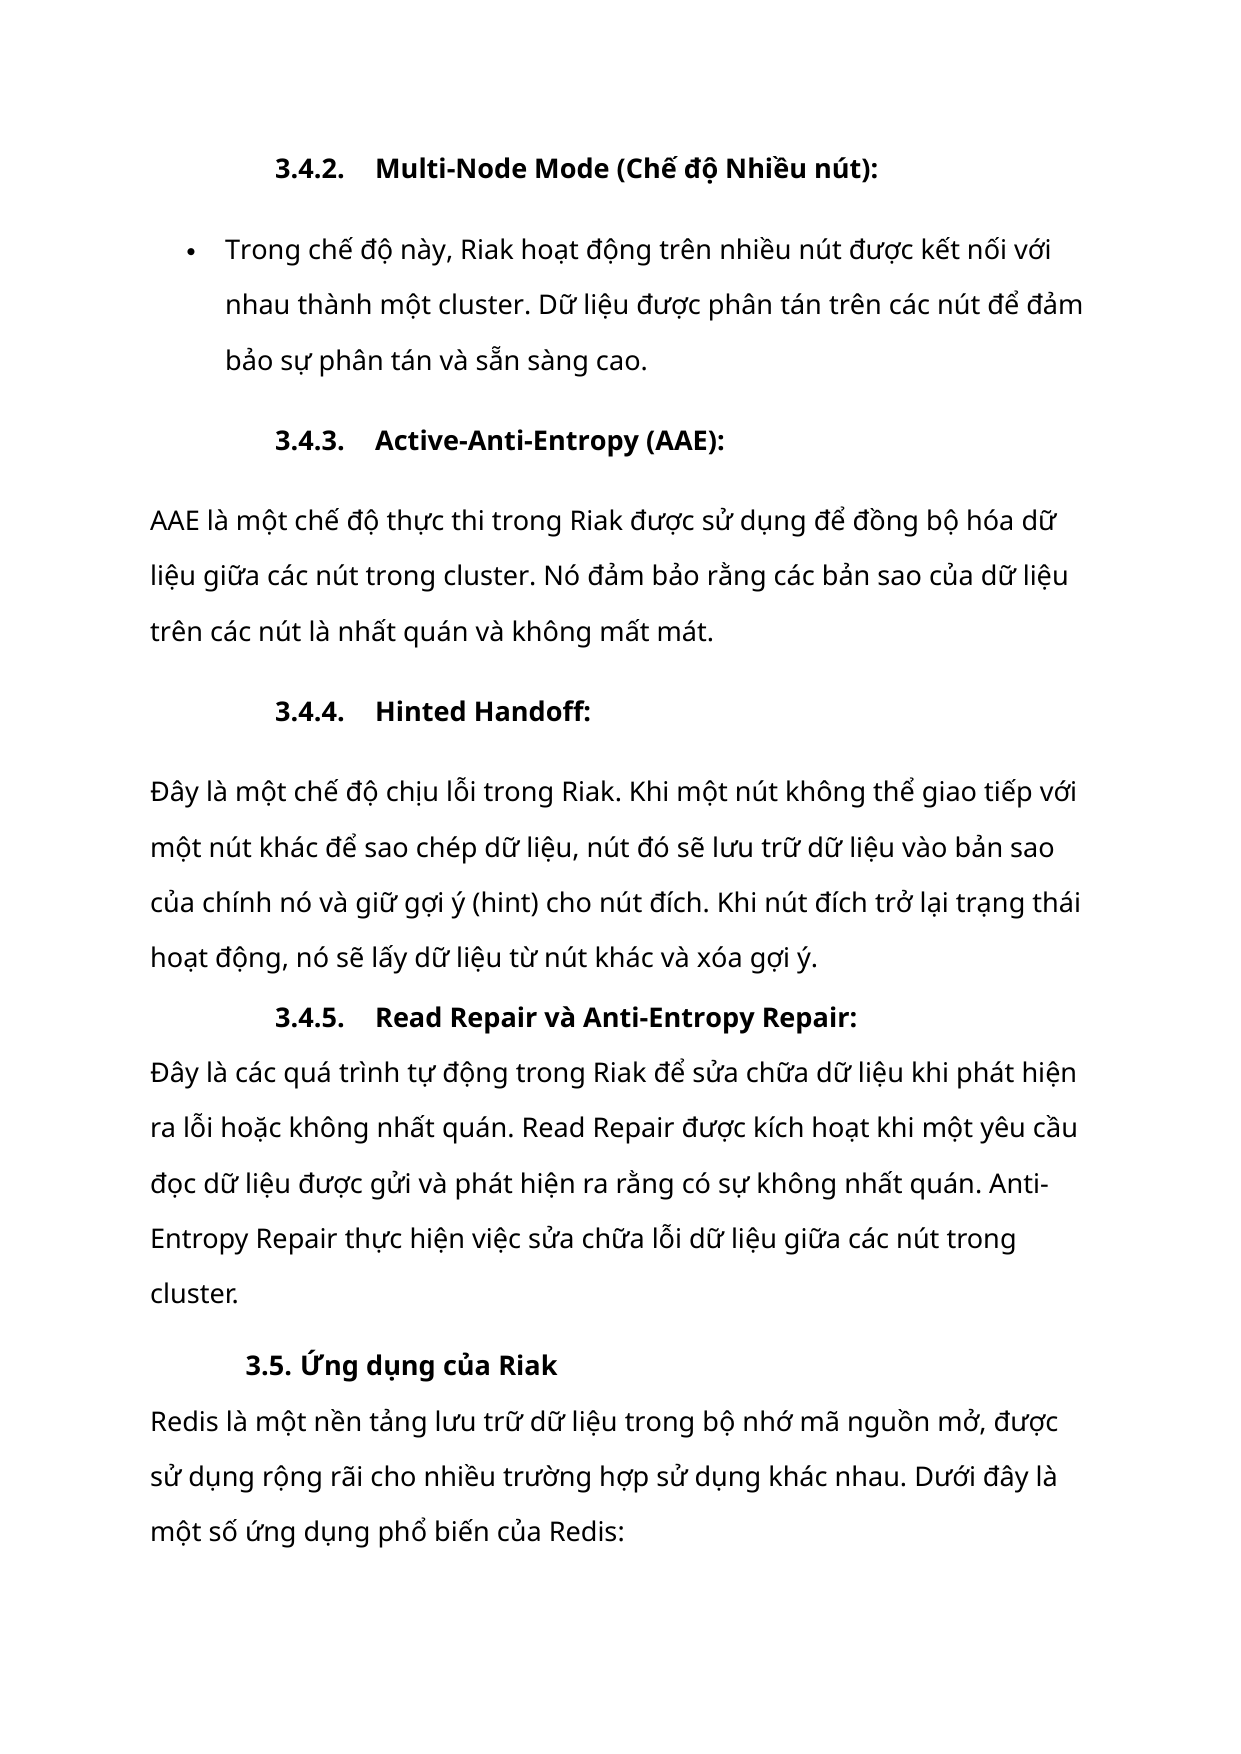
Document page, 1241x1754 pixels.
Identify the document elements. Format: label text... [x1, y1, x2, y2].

text AAE là một chế độ thực thi trong Riak được sử dụng để đồng bộ hóa dữ liệu giữa các nút trong cluster. Nó đảm bảo rằng các bản sao của dữ liệu trên các nút là nhất quán và không mất mát. [150, 502, 1090, 649]
text Đây là một chế độ chịu lỗi trong Riak. Khi một nút không thể giao tiếp với một nút khác để sao chép dữ liệu, nút đó sẽ lưu trữ dữ liệu vào bản sao của chính nó và giữ gợi ý (hint) cho nút đích. Khi nút đích trở lại trạng thái hoạt động, nó sẽ lấy dữ liệu từ nút khác và xóa gợi ý. [150, 773, 1090, 976]
list Ứng dụng của Riak [245, 1347, 1090, 1384]
text Redis là một nền tảng lưu trữ dữ liệu trong bộ nhớ mã nguồn mở, được sử dụng rộng rãi cho nhiều trường hợp sử dụng khác nhau. Dưới đây là một số ứng dụng phổ biến của Redis: [150, 1402, 1090, 1549]
list Multi-Node Mode (Chế độ Nhiều nút): [275, 150, 1090, 187]
subtitle Read Repair và Anti-Entropy Repair: [275, 998, 1090, 1035]
list Hinted Handoff: [275, 692, 1090, 729]
text Đây là các quá trình tự động trong Riak để sửa chữa dữ liệu khi phát hiện ra lỗi hoặc không nhất quán. Read Repair được kích hoạt khi một yêu cầu đọc dữ liệu được gửi và phát hiện ra rằng có sự không nhất quán. Anti-Entropy Repair thực hiện việc sửa chữa lỗi dữ liệu giữa các nút trong cluster. [150, 1053, 1090, 1312]
list Active-Anti-Entropy (AAE): [275, 421, 1090, 458]
list Trong chế độ này, Riak hoạt động trên nhiều nút được kết nối với nhau thành một cluster. Dữ liệu được phân tán trên các nút để đảm bảo sự phân tán và sẵn sàng cao. [187, 230, 1090, 378]
